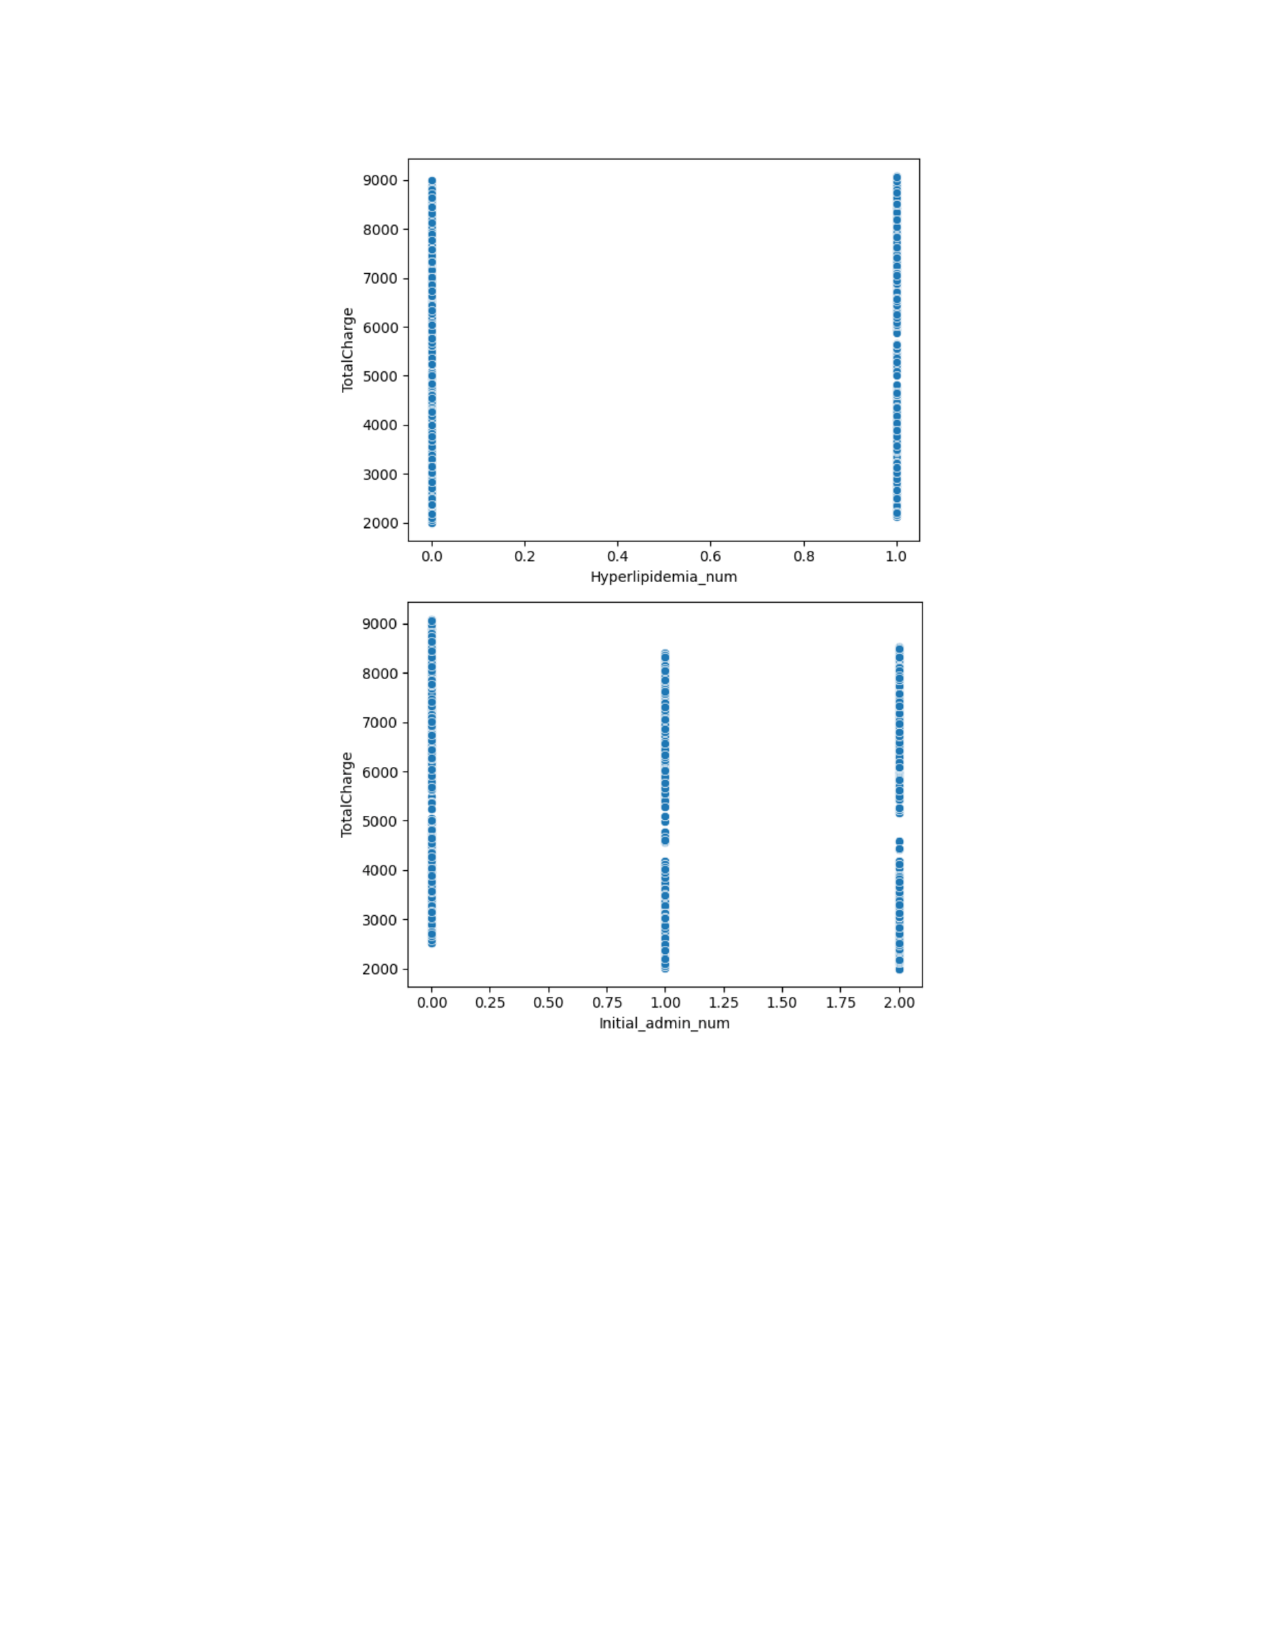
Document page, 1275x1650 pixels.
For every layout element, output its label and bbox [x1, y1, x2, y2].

picture [338, 150, 937, 1038]
